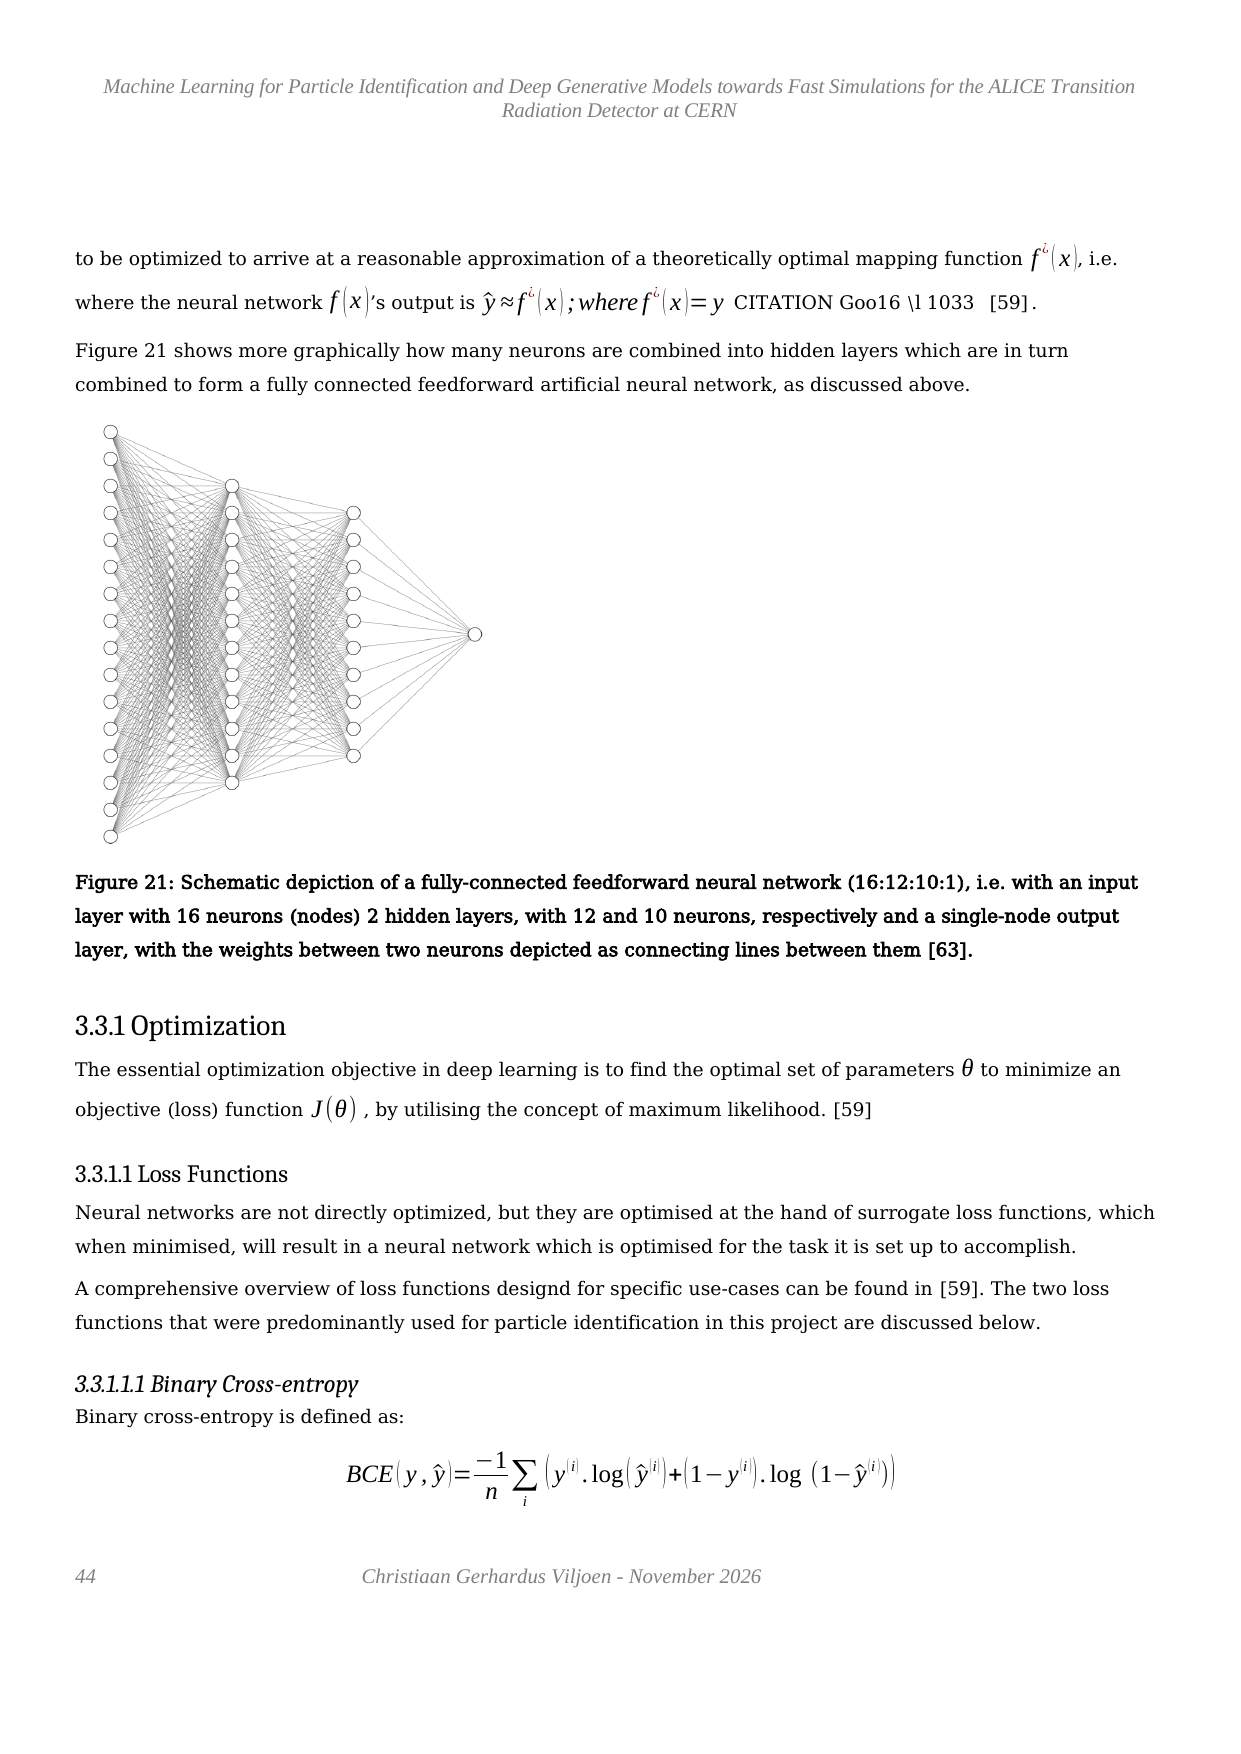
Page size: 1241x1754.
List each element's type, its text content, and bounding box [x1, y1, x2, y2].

subtitle Loss Functions [75, 1160, 1165, 1189]
picture [75, 415, 543, 851]
text Binary cross-entropy is defined as: [75, 1404, 1165, 1427]
text The essential optimization objective in deep learning is to find the optimal set of parameters to minimize an objective (loss) function , by utilising the concept of maximum likelihood. [75, 1055, 1165, 1124]
text Figure 21: Schematic depiction of a fully-connected feedforward neural network (16:12:10:1), i.e. with an input layer with 16 neurons (nodes) 2 hidden layers, with 12 and 10 neurons, respectively and a single-node output layer, with the weights between two neurons depicted as connecting lines between them . [75, 870, 1165, 960]
subtitle Optimization [75, 1009, 1165, 1042]
text Figure 21 shows more graphically how many neurons are combined into hidden layers which are in turn combined to form a fully connected feedforward artificial neural network, as discussed above. [75, 339, 1165, 396]
text A comprehensive overview of loss functions designd for specific use-cases can be found in . The two loss functions that were predominantly used for particle identification in this project are discussed below. [75, 1277, 1165, 1333]
text Neural networks are not directly optimized, but they are optimised at the hand of surrogate loss functions, which when minimised, will result in a neural network which is optimised for the task it is set up to accomplish. [75, 1201, 1165, 1257]
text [75, 243, 1165, 320]
subtitle Binary Cross-entropy [75, 1369, 1165, 1398]
